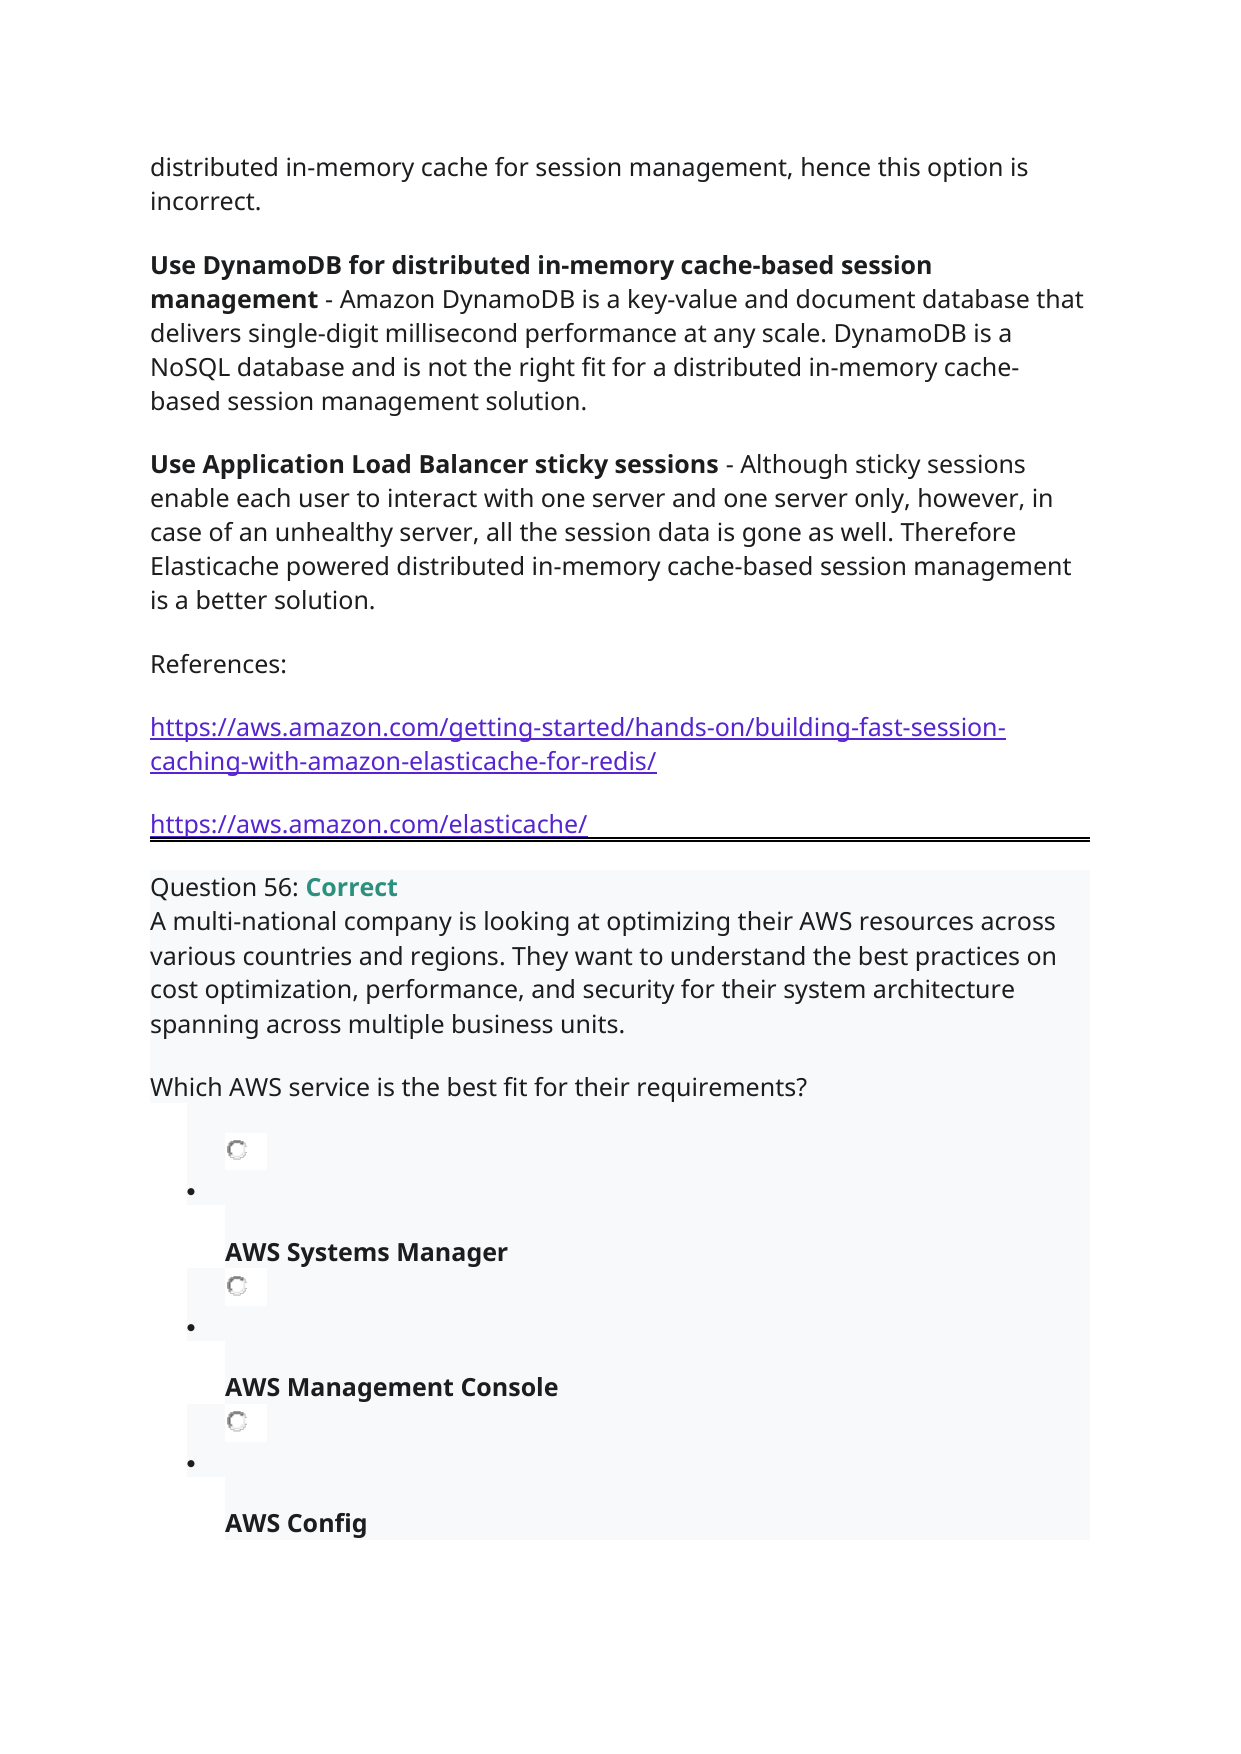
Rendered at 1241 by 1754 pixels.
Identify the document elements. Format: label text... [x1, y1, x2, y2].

text https://aws.amazon.com/elasticache/ [150, 807, 1090, 837]
text Use Application Load Balancer sticky sessions - Although sticky sessions enable each user to interact with one server and one server only, however, in case of an unhealthy server, all the session data is gone as well. Therefore Elasticache powered distributed in-memory cache-based session management is a better solution. [150, 447, 1090, 617]
text A multi-national company is looking at optimizing their AWS resources across various countries and regions. They want to understand the best practices on cost optimization, performance, and security for their system architecture spanning across multiple business units. [150, 904, 1090, 1040]
text References: [150, 646, 1090, 680]
text AWS Management Console [225, 1370, 1090, 1404]
text Use DynamoDB for distributed in-memory cache-based session management - Amazon DynamoDB is a key-value and document database that delivers single-digit millisecond performance at any scale. DynamoDB is a NoSQL database and is not the right fit for a distributed in-memory cache-based session management solution. [150, 247, 1090, 418]
text AWS Systems Manager [225, 1234, 1090, 1268]
text Question 56: Correct [150, 870, 1090, 904]
text Which AWS service is the best fit for their requirements? [150, 1069, 1090, 1103]
text https://aws.amazon.com/getting-started/hands-on/building-fast-session-caching-with-amazon-elasticache-for-redis/ [150, 709, 1090, 778]
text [150, 150, 1090, 218]
text AWS Config [225, 1506, 1090, 1540]
